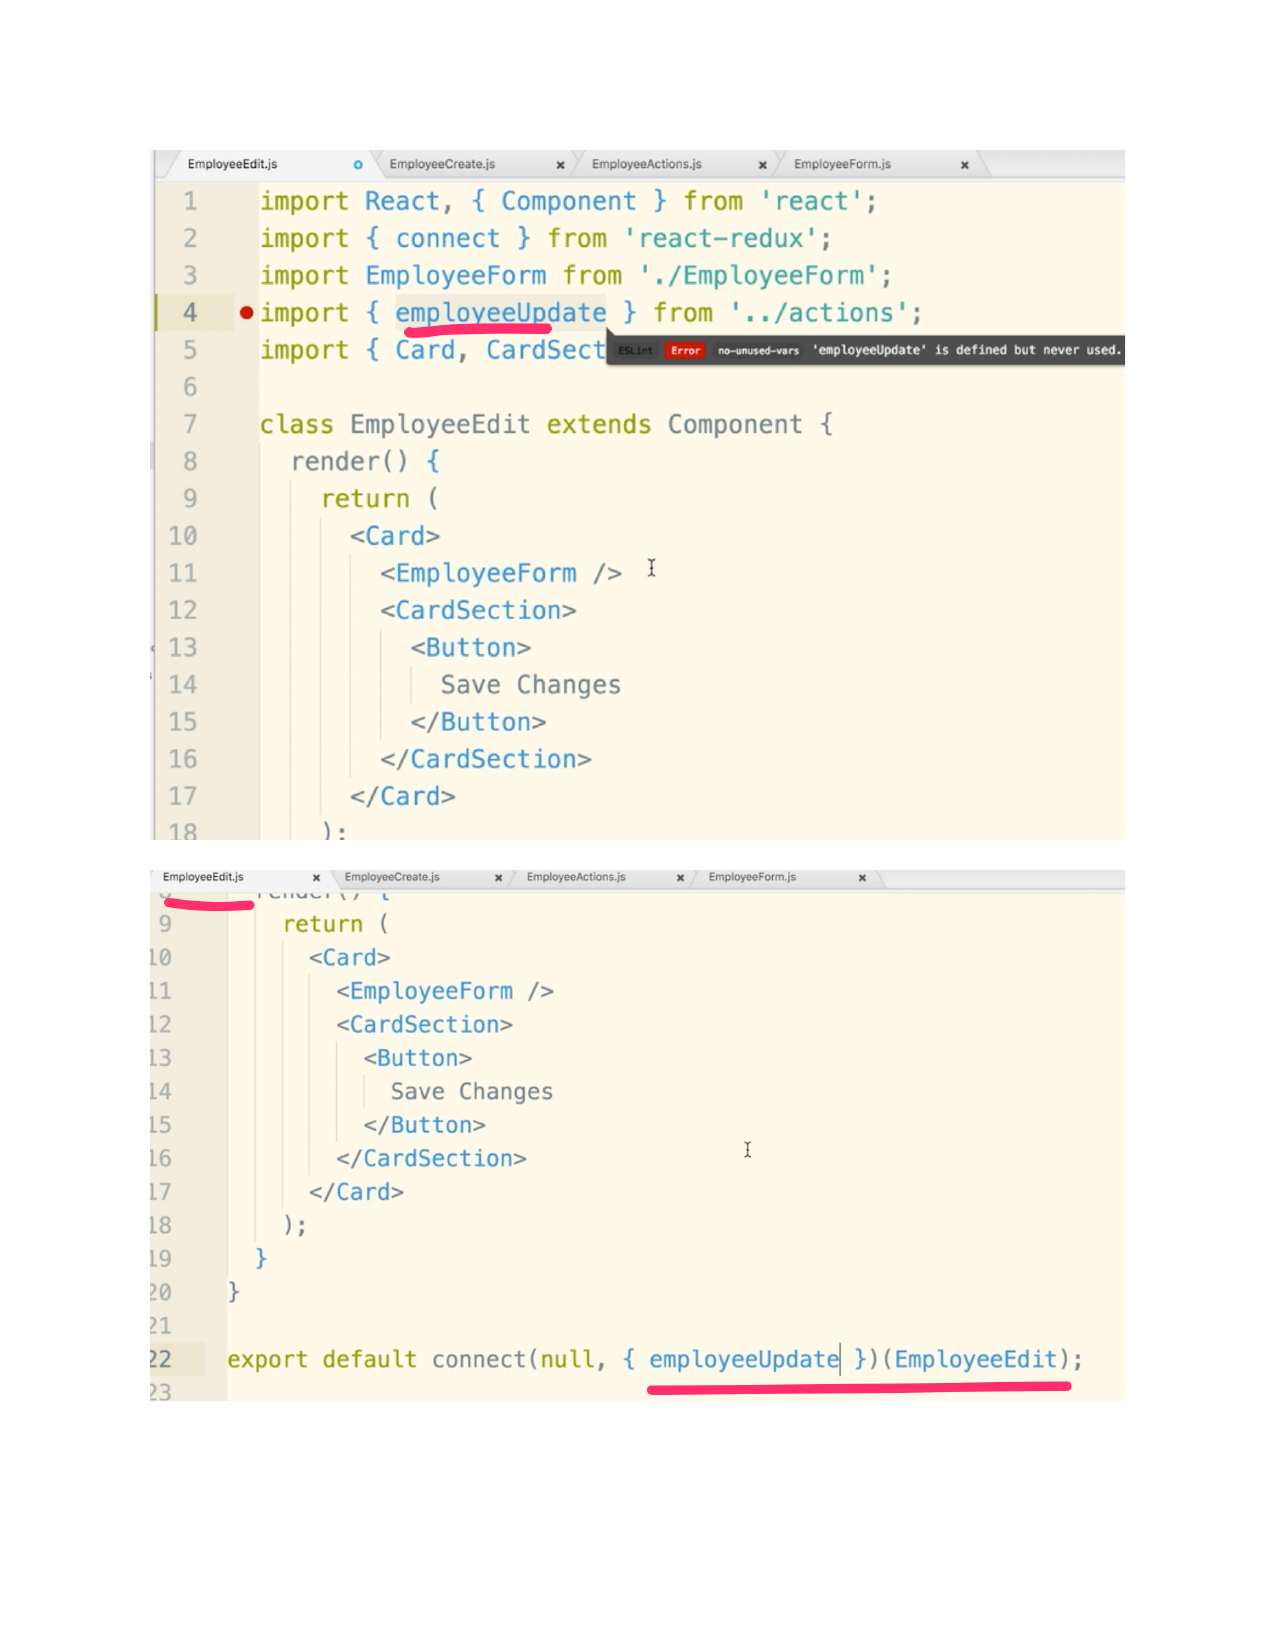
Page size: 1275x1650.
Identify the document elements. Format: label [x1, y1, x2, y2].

picture [150, 870, 1125, 1401]
picture [150, 150, 1125, 840]
